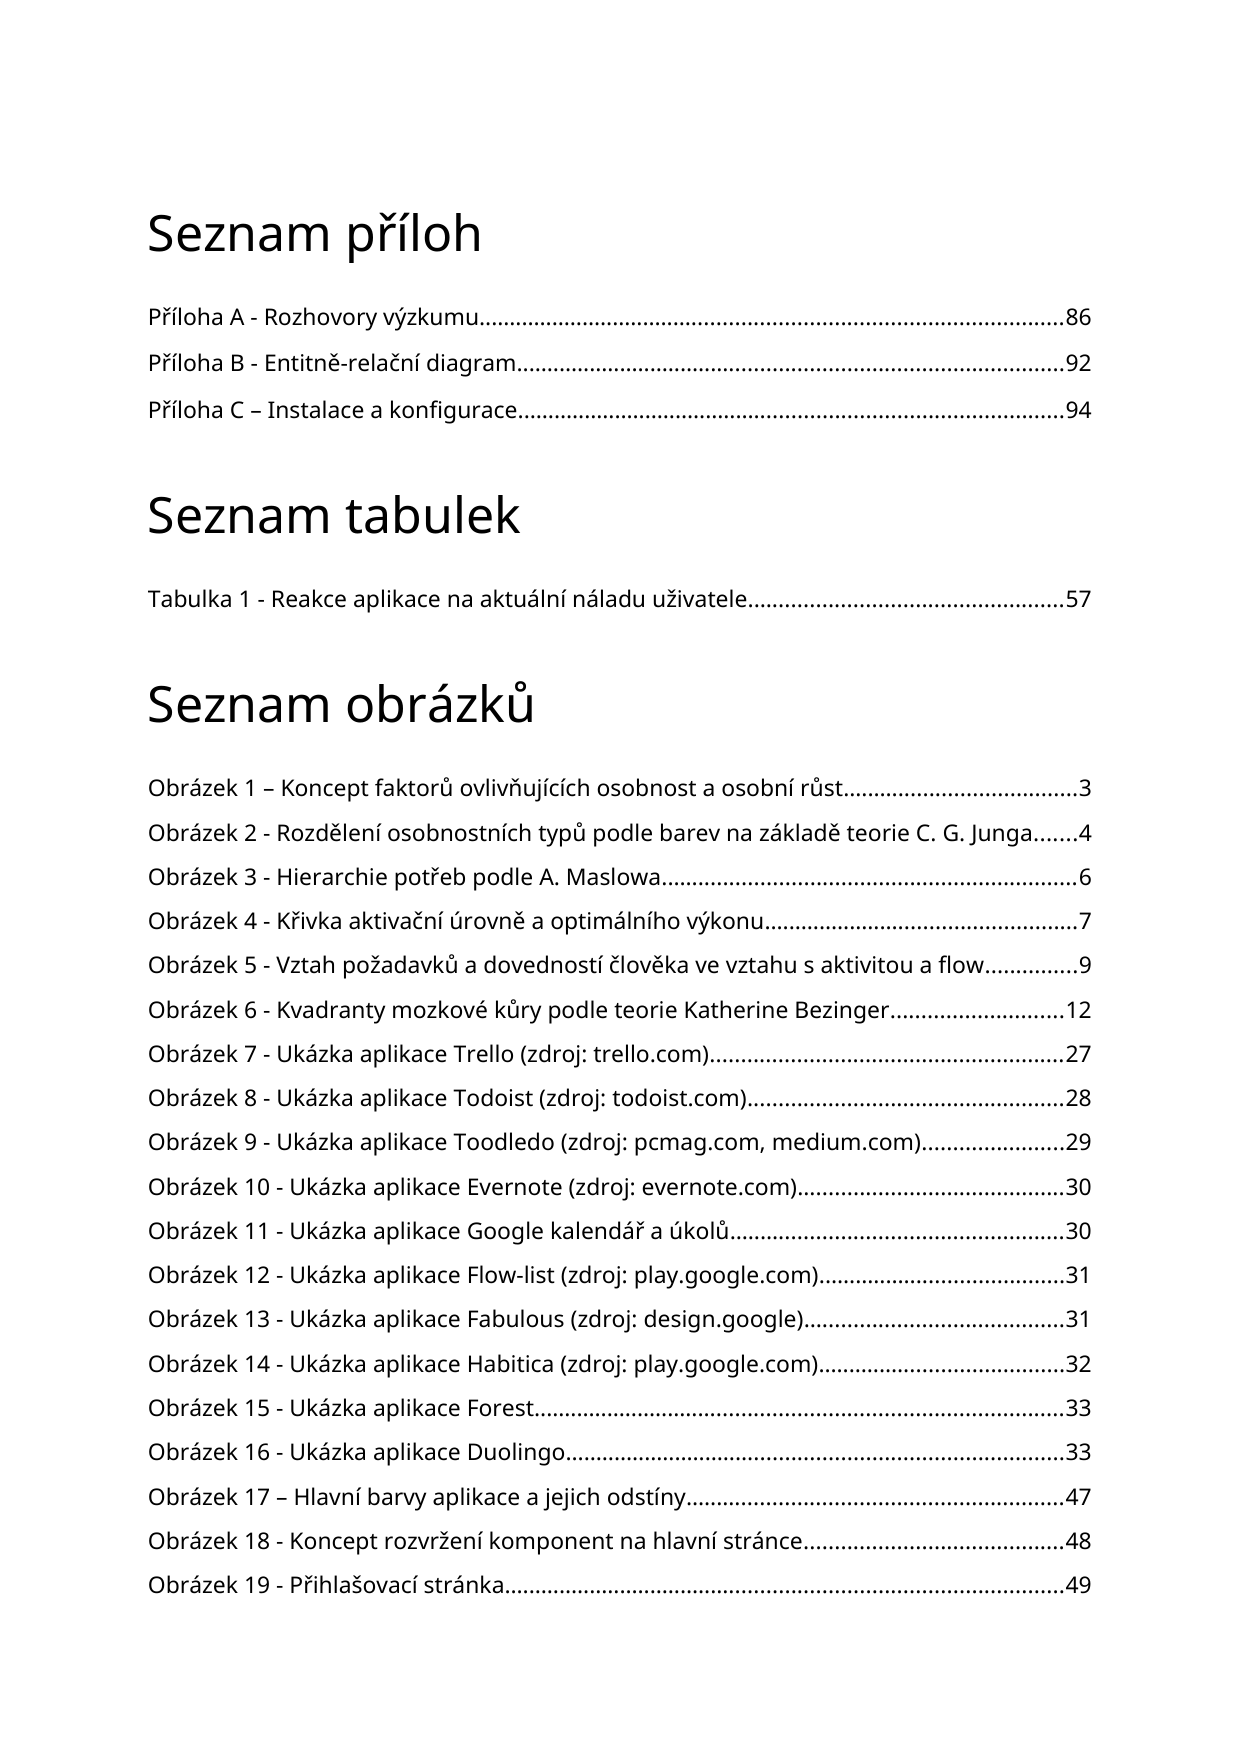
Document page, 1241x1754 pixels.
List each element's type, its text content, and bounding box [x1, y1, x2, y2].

text Obrázek 1 – Koncept faktorů ovlivňujících osobnost a osobní růst 3 [148, 772, 1093, 803]
text Příloha A - Rozhovory výzkumu 86 [148, 301, 1093, 332]
text Obrázek 10 - Ukázka aplikace Evernote (zdroj: evernote.com) 30 [148, 1171, 1093, 1202]
text Obrázek 5 - Vztah požadavků a dovedností člověka ve vztahu s aktivitou a flow 9 [148, 949, 1093, 981]
subtitle Seznam obrázků [148, 669, 1093, 737]
text Obrázek 9 - Ukázka aplikace Toodledo (zdroj: pcmag.com, medium.com) 29 [148, 1126, 1093, 1158]
subtitle Seznam příloh [148, 198, 1093, 266]
text Obrázek 6 - Kvadranty mozkové kůry podle teorie Katherine Bezinger 12 [148, 993, 1093, 1025]
text Obrázek 7 - Ukázka aplikace Trello (zdroj: trello.com) 27 [148, 1038, 1093, 1069]
text Obrázek 14 - Ukázka aplikace Habitica (zdroj: play.google.com) 32 [148, 1348, 1093, 1379]
text Obrázek 8 - Ukázka aplikace Todoist (zdroj: todoist.com) 28 [148, 1082, 1093, 1113]
text Příloha C – Instalace a konfigurace 94 [148, 394, 1093, 425]
text Obrázek 16 - Ukázka aplikace Duolingo 33 [148, 1436, 1093, 1467]
subtitle Seznam tabulek [148, 479, 1093, 548]
text Obrázek 2 - Rozdělení osobnostních typů podle barev na základě teorie C. G. Junga 4 [148, 816, 1093, 848]
text Obrázek 12 - Ukázka aplikace Flow-list (zdroj: play.google.com) 31 [148, 1259, 1093, 1290]
text Obrázek 18 - Koncept rozvržení komponent na hlavní stránce 48 [148, 1525, 1093, 1556]
text Obrázek 19 - Přihlašovací stránka 49 [148, 1569, 1093, 1600]
text Obrázek 3 - Hierarchie potřeb podle A. Maslowa 6 [148, 861, 1093, 892]
text Obrázek 15 - Ukázka aplikace Forest 33 [148, 1392, 1093, 1423]
text Obrázek 4 - Křivka aktivační úrovně a optimálního výkonu 7 [148, 905, 1093, 936]
text Obrázek 11 - Ukázka aplikace Google kalendář a úkolů 30 [148, 1215, 1093, 1246]
text Obrázek 13 - Ukázka aplikace Fabulous (zdroj: design.google) 31 [148, 1303, 1093, 1335]
text Tabulka 1 - Reakce aplikace na aktuální náladu uživatele 57 [148, 583, 1093, 614]
text Příloha B - Entitně-relační diagram 92 [148, 347, 1093, 378]
text Obrázek 17 – Hlavní barvy aplikace a jejich odstíny 47 [148, 1481, 1093, 1512]
